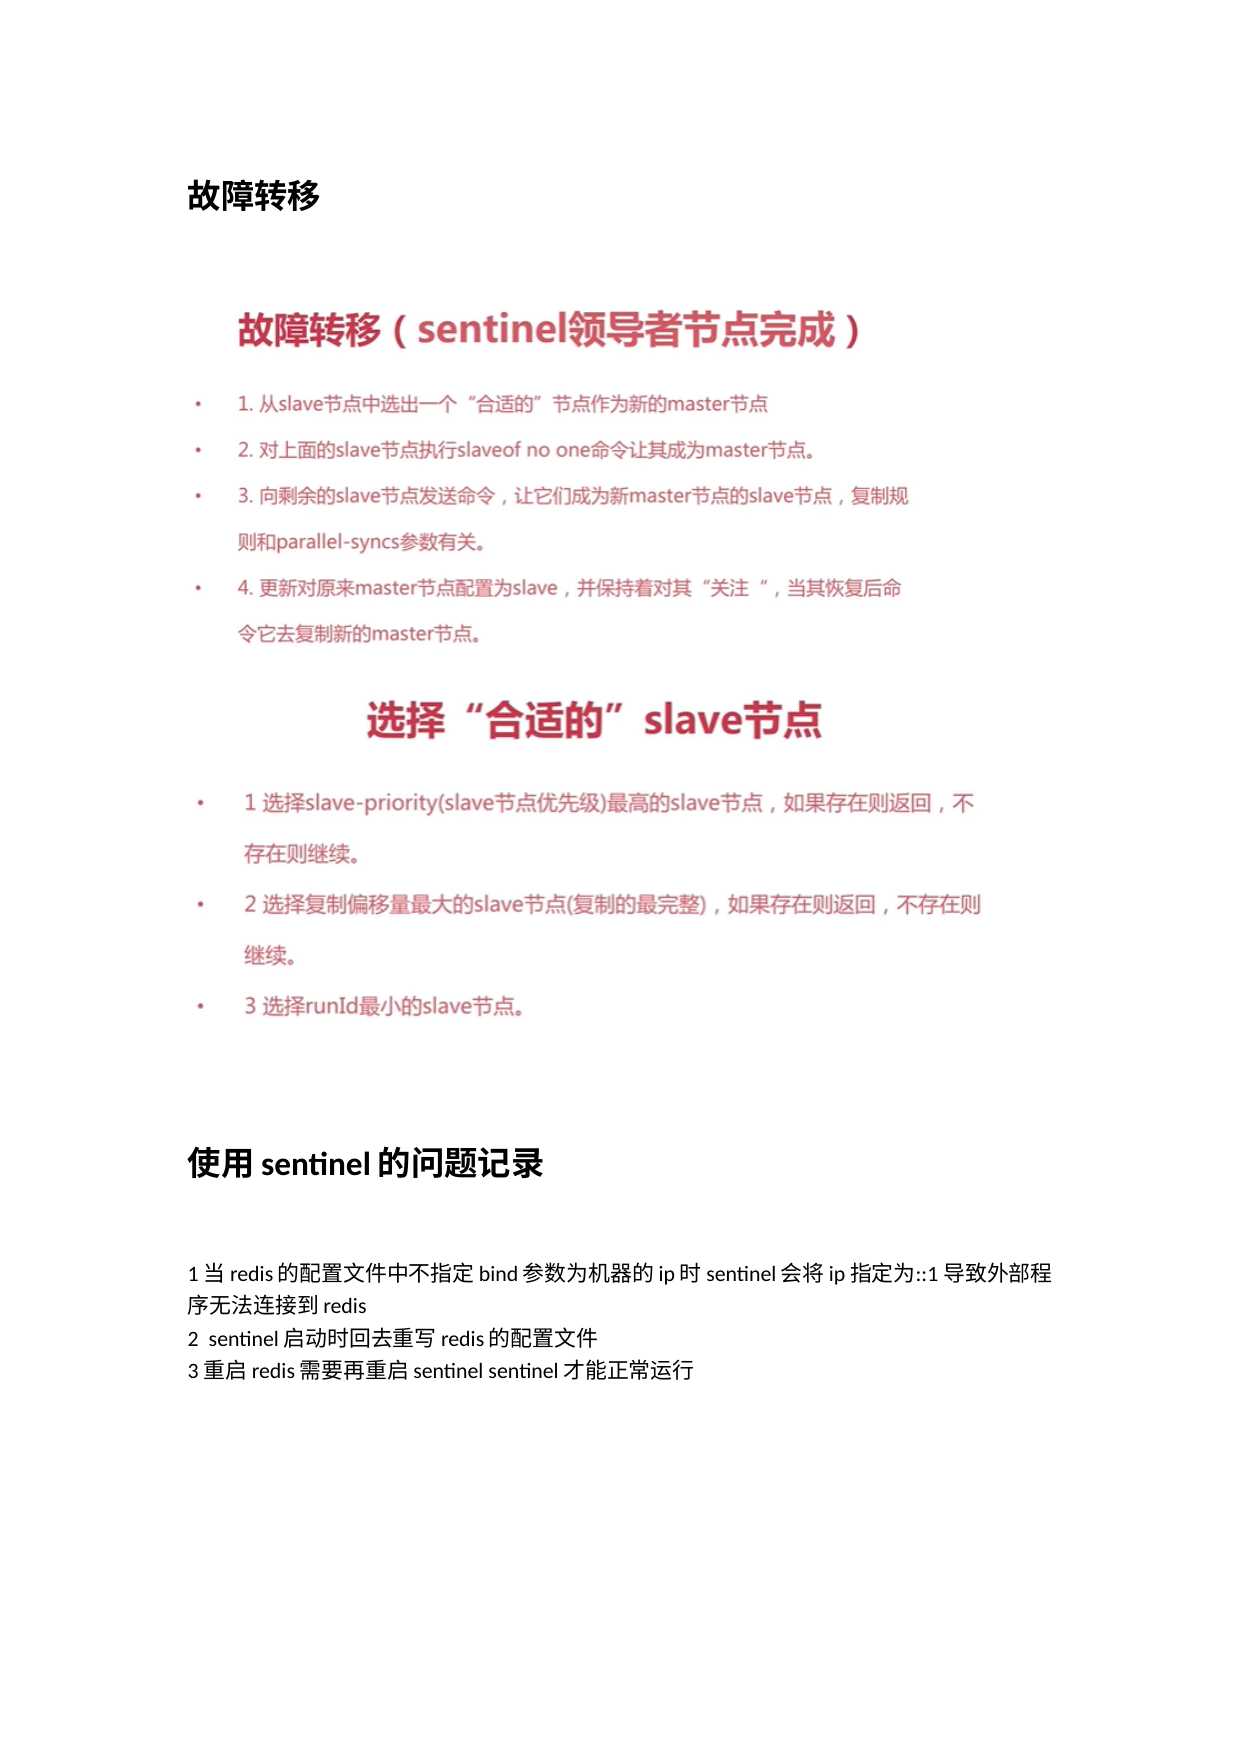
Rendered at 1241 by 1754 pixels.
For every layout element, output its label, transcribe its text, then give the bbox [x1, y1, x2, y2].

text 1 当redis的配置文件中不指定bind参数为机器的ip时 sentinel会将ip指定为::1 导致外部程序无法连接到redis [187, 1255, 1053, 1320]
picture [187, 678, 1053, 1047]
text 2 sentinel启动时回去重写redis的配置文件 [187, 1320, 1053, 1353]
subtitle 使用sentinel的问题记录 [187, 1128, 1053, 1193]
subtitle 故障转移 [187, 162, 1053, 227]
text 3 重启redis需要再重启sentinel sentinel才能正常运行 [187, 1353, 1053, 1385]
picture [187, 302, 945, 666]
